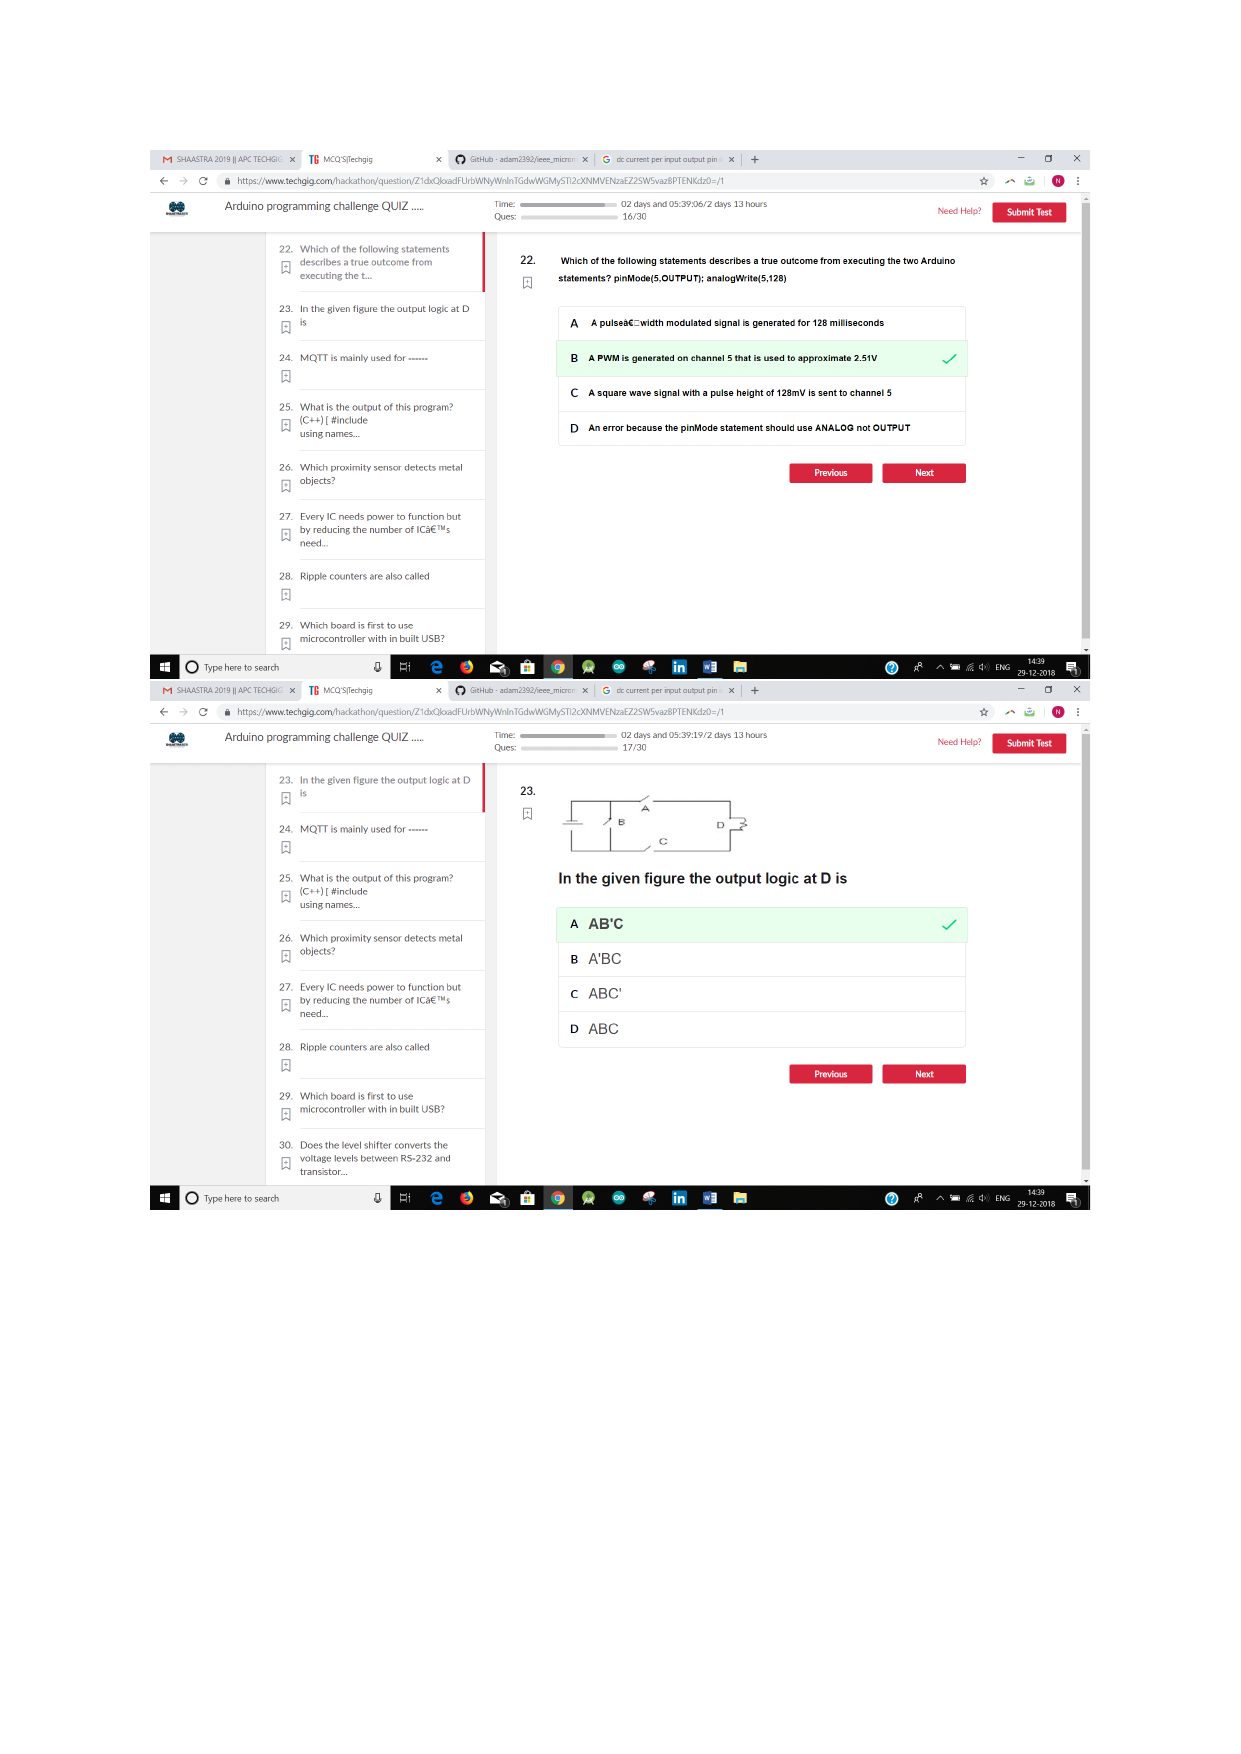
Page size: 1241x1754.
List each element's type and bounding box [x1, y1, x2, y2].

picture [150, 681, 1091, 1210]
picture [150, 150, 1091, 679]
